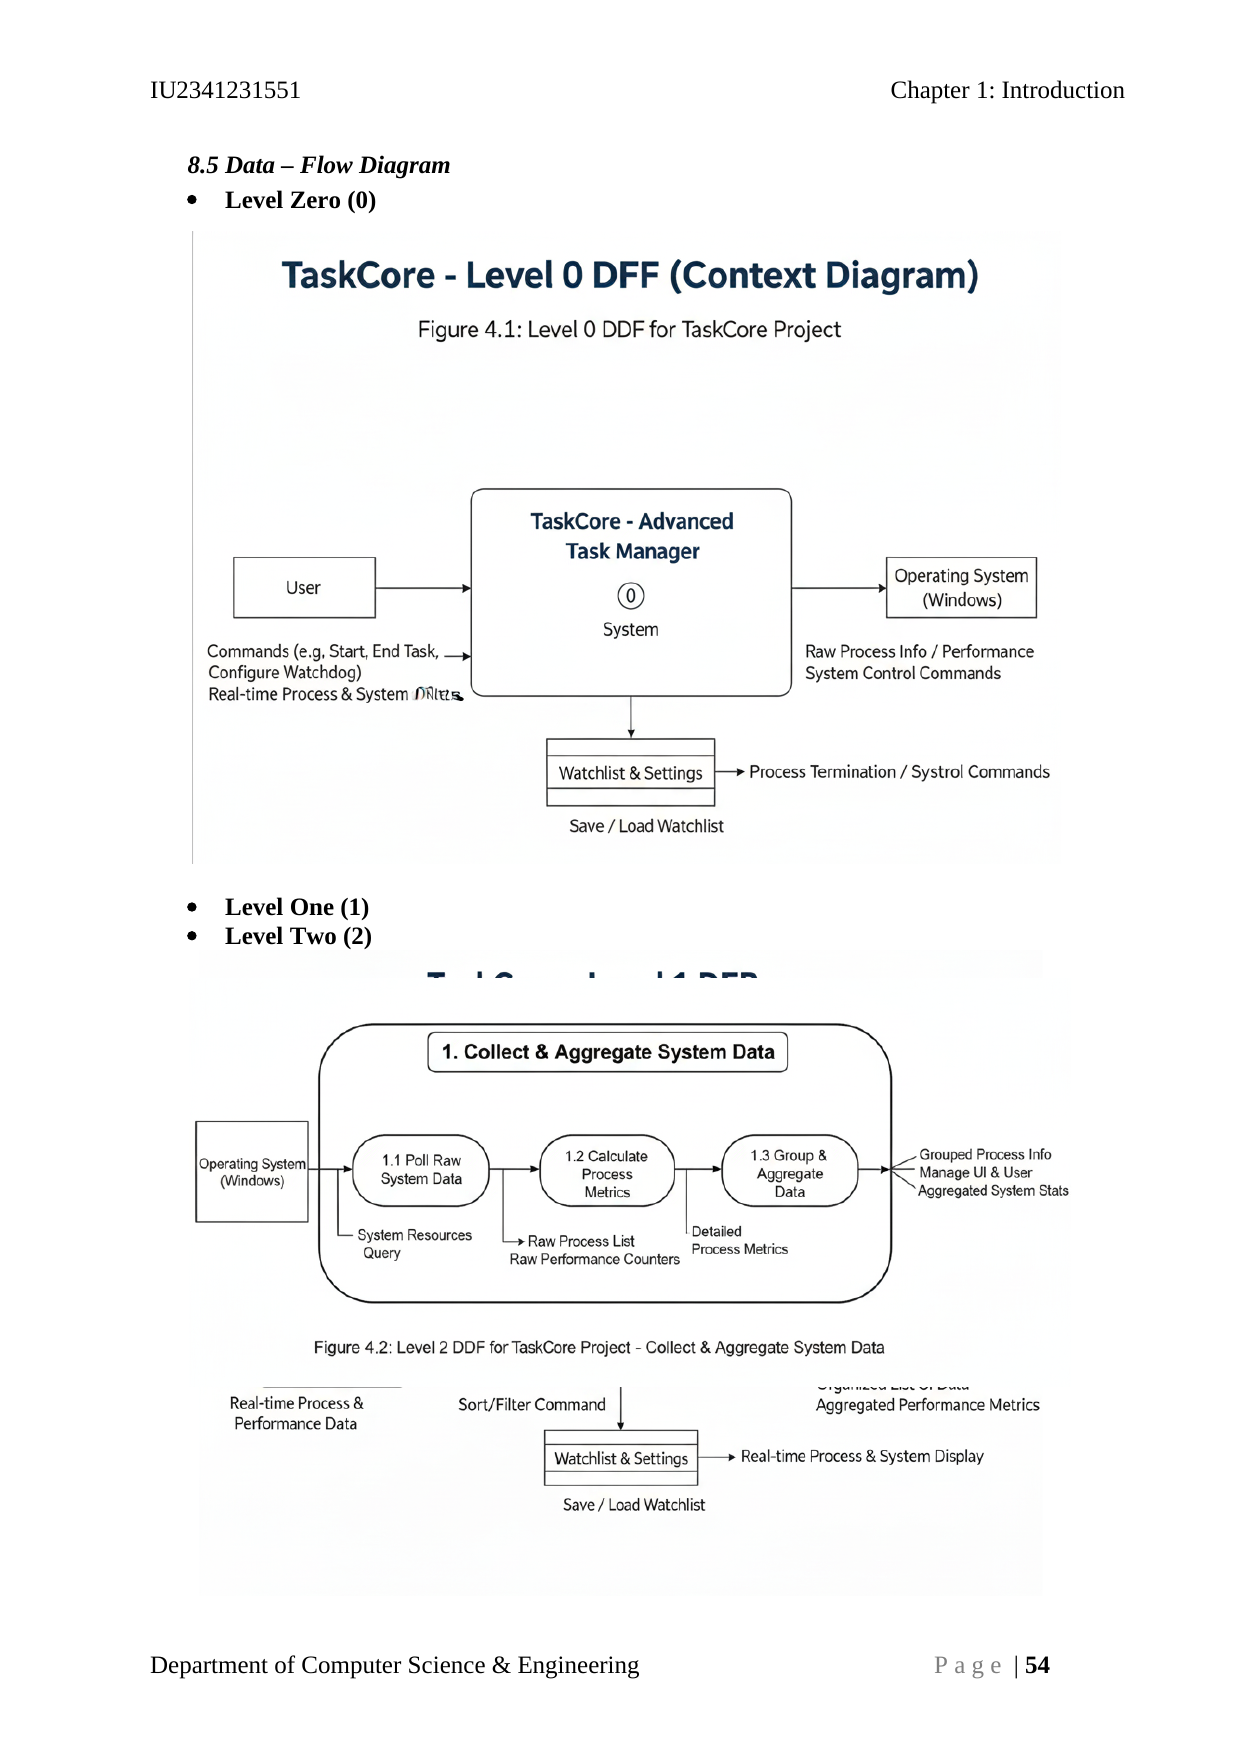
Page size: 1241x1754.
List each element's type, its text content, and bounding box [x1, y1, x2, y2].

list Level One (1) [187, 892, 1090, 921]
picture [188, 950, 1072, 1596]
list Level Two (2) [187, 921, 1090, 950]
picture [192, 231, 1062, 864]
list Level Zero (0) [187, 185, 1090, 214]
subtitle Data – Flow Diagram [187, 150, 1090, 179]
